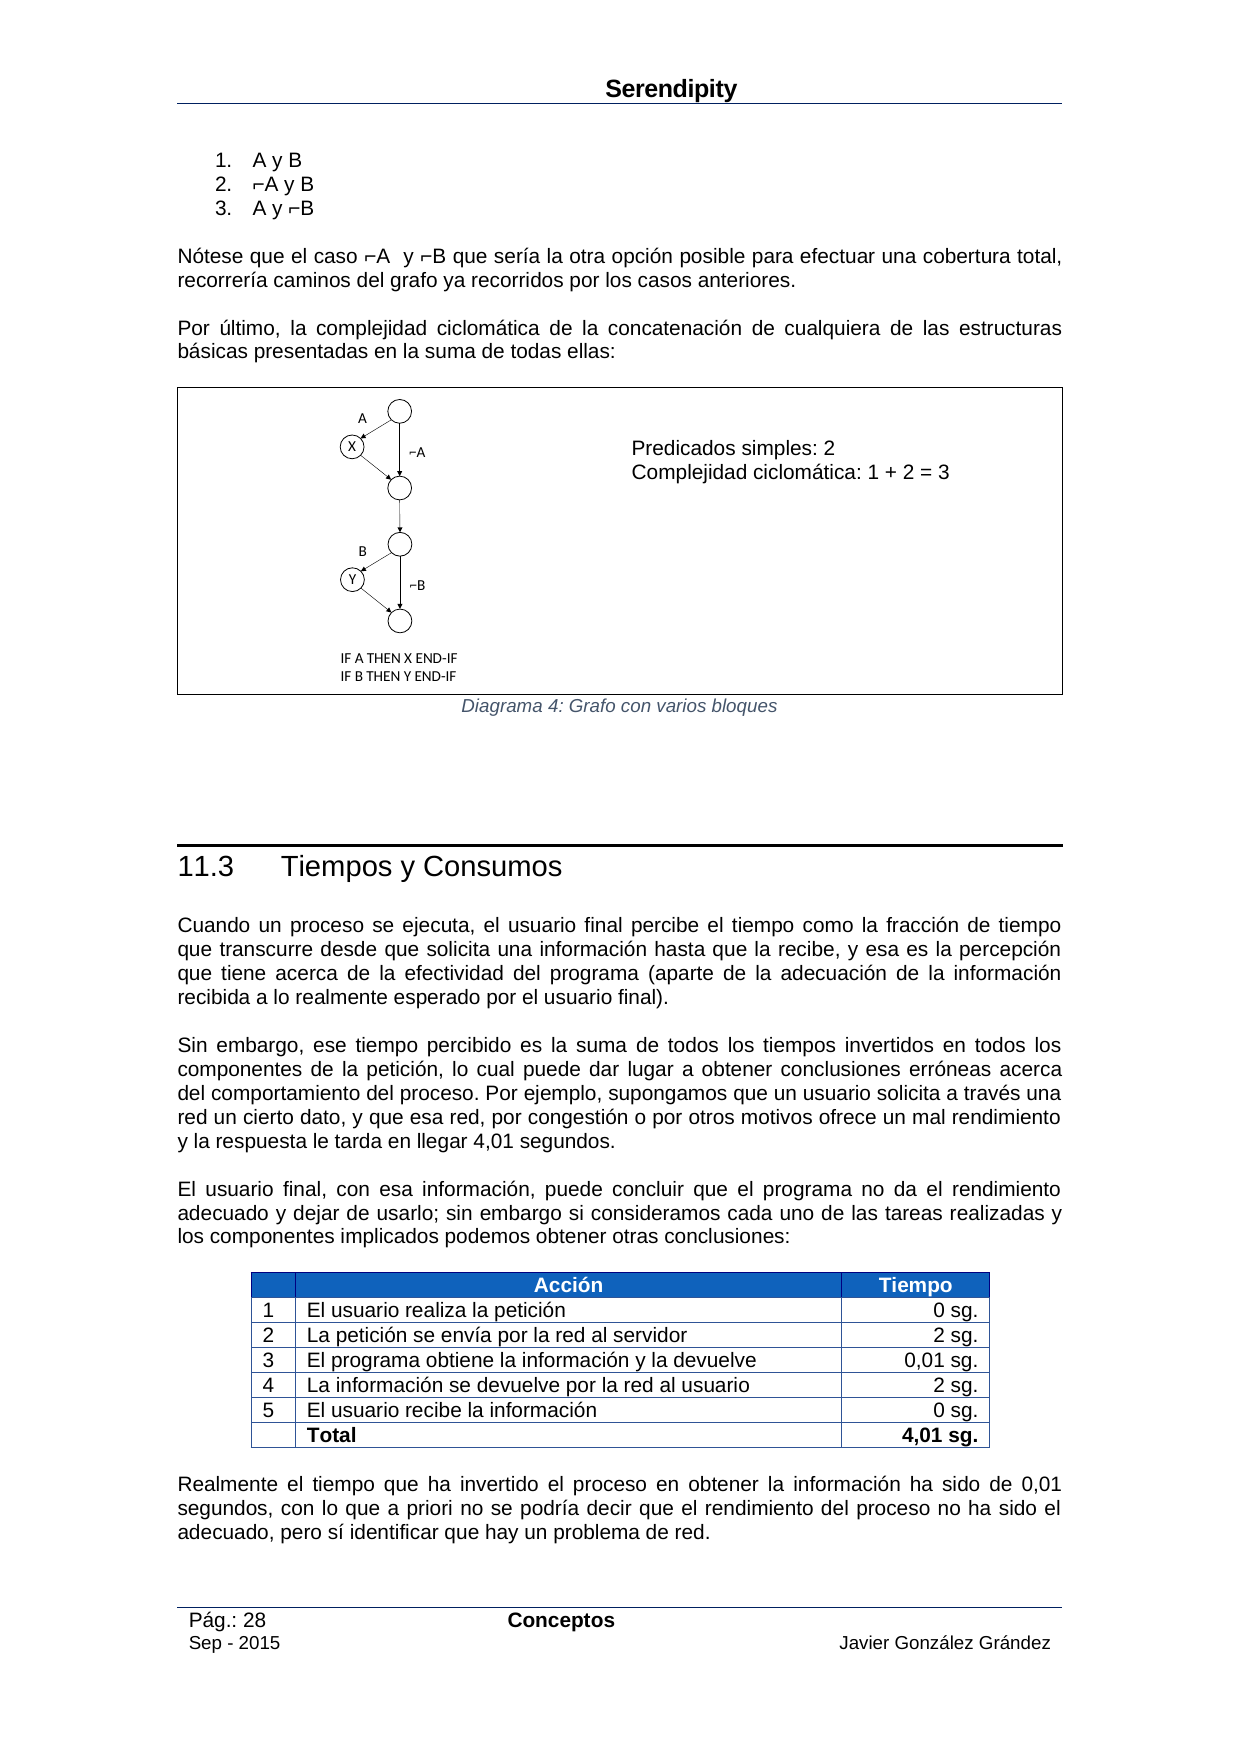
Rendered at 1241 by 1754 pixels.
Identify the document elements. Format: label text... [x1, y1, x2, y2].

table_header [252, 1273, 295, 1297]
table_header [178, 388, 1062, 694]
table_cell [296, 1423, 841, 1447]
text Cuando un proceso se ejecuta, el usuario final percibe el tiempo como la fracción de tiempo que transcurre desde que solicita una información hasta que la recibe, y esa es la percepción que tiene acerca de la efectividad del programa (aparte de la adecuación de la información recibida a lo realmente esperado por el usuario final). [177, 913, 1063, 1009]
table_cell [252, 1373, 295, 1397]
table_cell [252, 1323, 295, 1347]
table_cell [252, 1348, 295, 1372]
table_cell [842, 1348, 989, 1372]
text Realmente el tiempo que ha invertido el proceso en obtener la información ha sido de 0,01 segundos, con lo que a priori no se podría decir que el rendimiento del proceso no ha sido el adecuado, pero sí identificar que hay un problema de red. [177, 1472, 1063, 1544]
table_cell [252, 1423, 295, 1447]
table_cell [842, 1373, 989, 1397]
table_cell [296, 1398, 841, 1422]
list A y ⌐B [215, 196, 1063, 219]
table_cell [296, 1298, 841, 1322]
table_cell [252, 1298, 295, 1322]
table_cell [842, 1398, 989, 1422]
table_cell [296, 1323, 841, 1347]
text Sin embargo, ese tiempo percibido es la suma de todos los tiempos invertidos en todos los componentes de la petición, lo cual puede dar lugar a obtener conclusiones erróneas acerca del comportamiento del proceso. Por ejemplo, supongamos que un usuario solicita a través una red un cierto dato, y que esa red, por congestión o por otros motivos ofrece un mal rendimiento y la respuesta le tarda en llegar 4,01 segundos. [177, 1033, 1063, 1152]
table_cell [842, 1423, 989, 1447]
list ⌐A y B [215, 172, 1063, 196]
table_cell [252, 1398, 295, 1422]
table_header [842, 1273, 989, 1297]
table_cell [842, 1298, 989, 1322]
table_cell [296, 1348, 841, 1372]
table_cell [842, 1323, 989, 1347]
text El usuario final, con esa información, puede concluir que el programa no da el rendimiento adecuado y dejar de usarlo; sin embargo si consideramos cada uno de las tareas realizadas y los componentes implicados podemos obtener otras conclusiones: [177, 1176, 1063, 1248]
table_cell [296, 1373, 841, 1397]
subtitle Tiempos y Consumos [177, 847, 1063, 883]
list A y B [215, 148, 1063, 172]
text Nótese que el caso ⌐A y ⌐B que sería la otra opción posible para efectuar una cobertura total, recorrería caminos del grafo ya recorridos por los casos anteriores. [177, 243, 1063, 291]
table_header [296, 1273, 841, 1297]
text Por último, la complejidad ciclomática de la concatenación de cualquiera de las estructuras básicas presentadas en la suma de todas ellas: [177, 315, 1063, 363]
